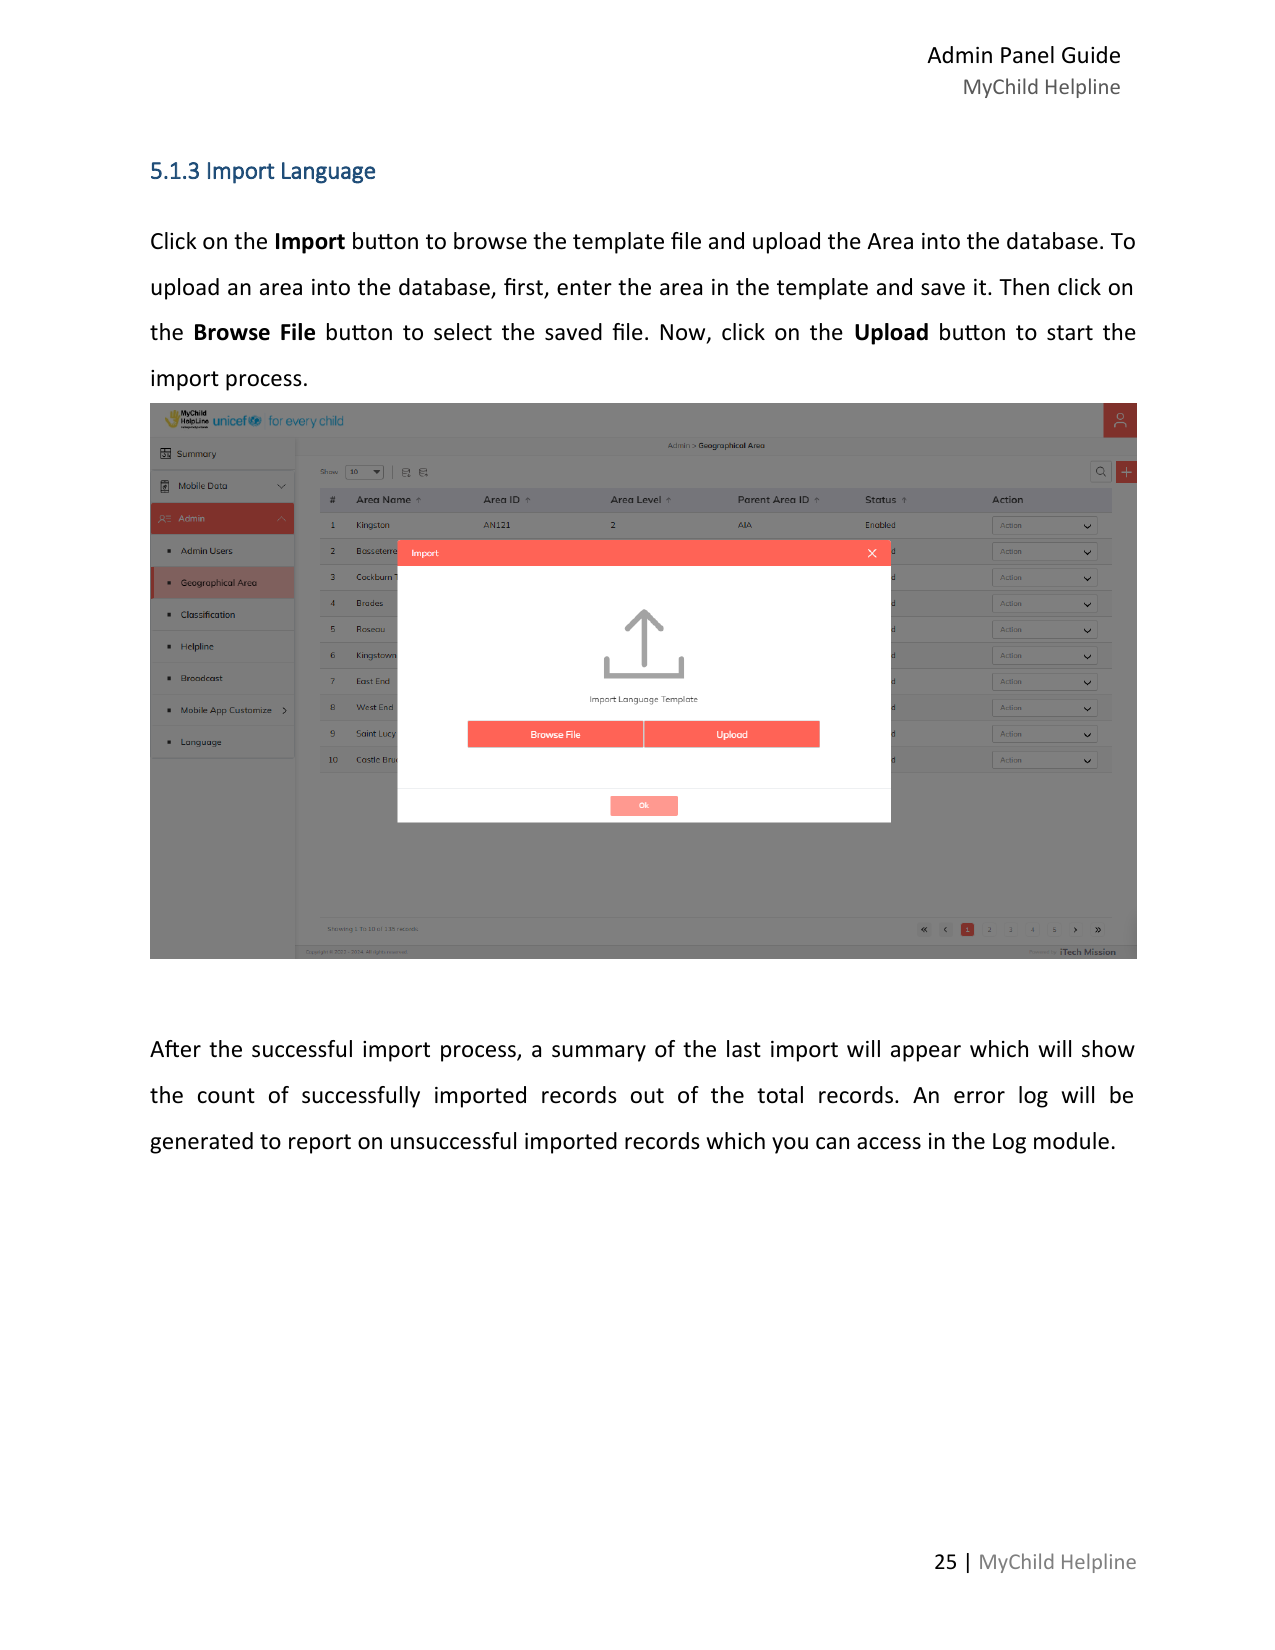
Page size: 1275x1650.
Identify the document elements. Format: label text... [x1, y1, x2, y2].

subtitle 5.1.3 Import Language [150, 154, 1137, 185]
picture [150, 403, 1137, 959]
text Click on the Import button to browse the template file and upload the Area into the database. To upload an area into the database, first, enter the area in the template and save it. Then click on the Browse File button to select the saved file. Now, click on the Upload button to start the import process. [150, 225, 1137, 393]
text After the successful import process, a summary of the last import will appear which will show the count of successfully imported records out of the total records. An error log will be generated to report on unsuccessful imported records which you can access in the Log module. [150, 959, 1137, 1155]
